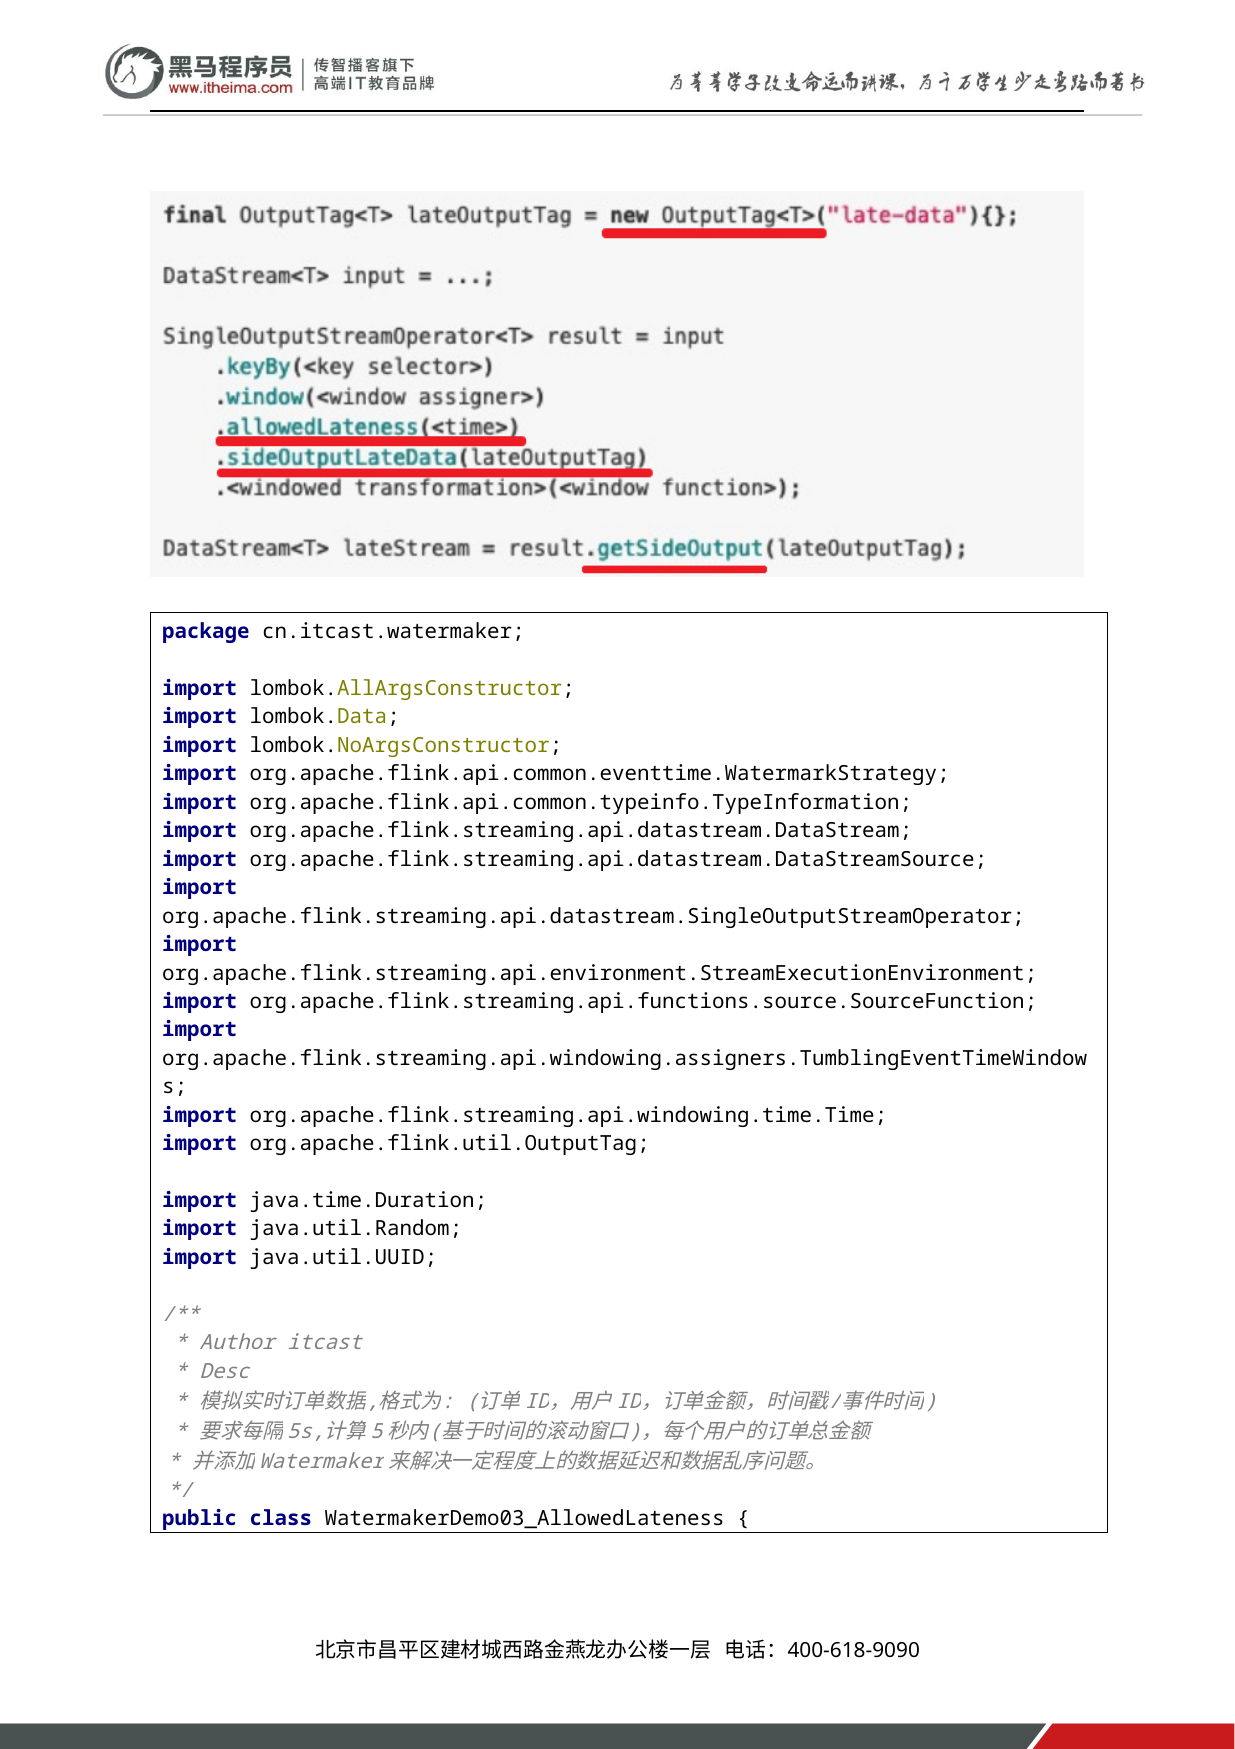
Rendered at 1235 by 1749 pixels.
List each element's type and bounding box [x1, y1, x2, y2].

picture [0, 0, 1235, 123]
picture [150, 191, 1085, 577]
picture [0, 1664, 1235, 1749]
table_header [151, 613, 1107, 1532]
